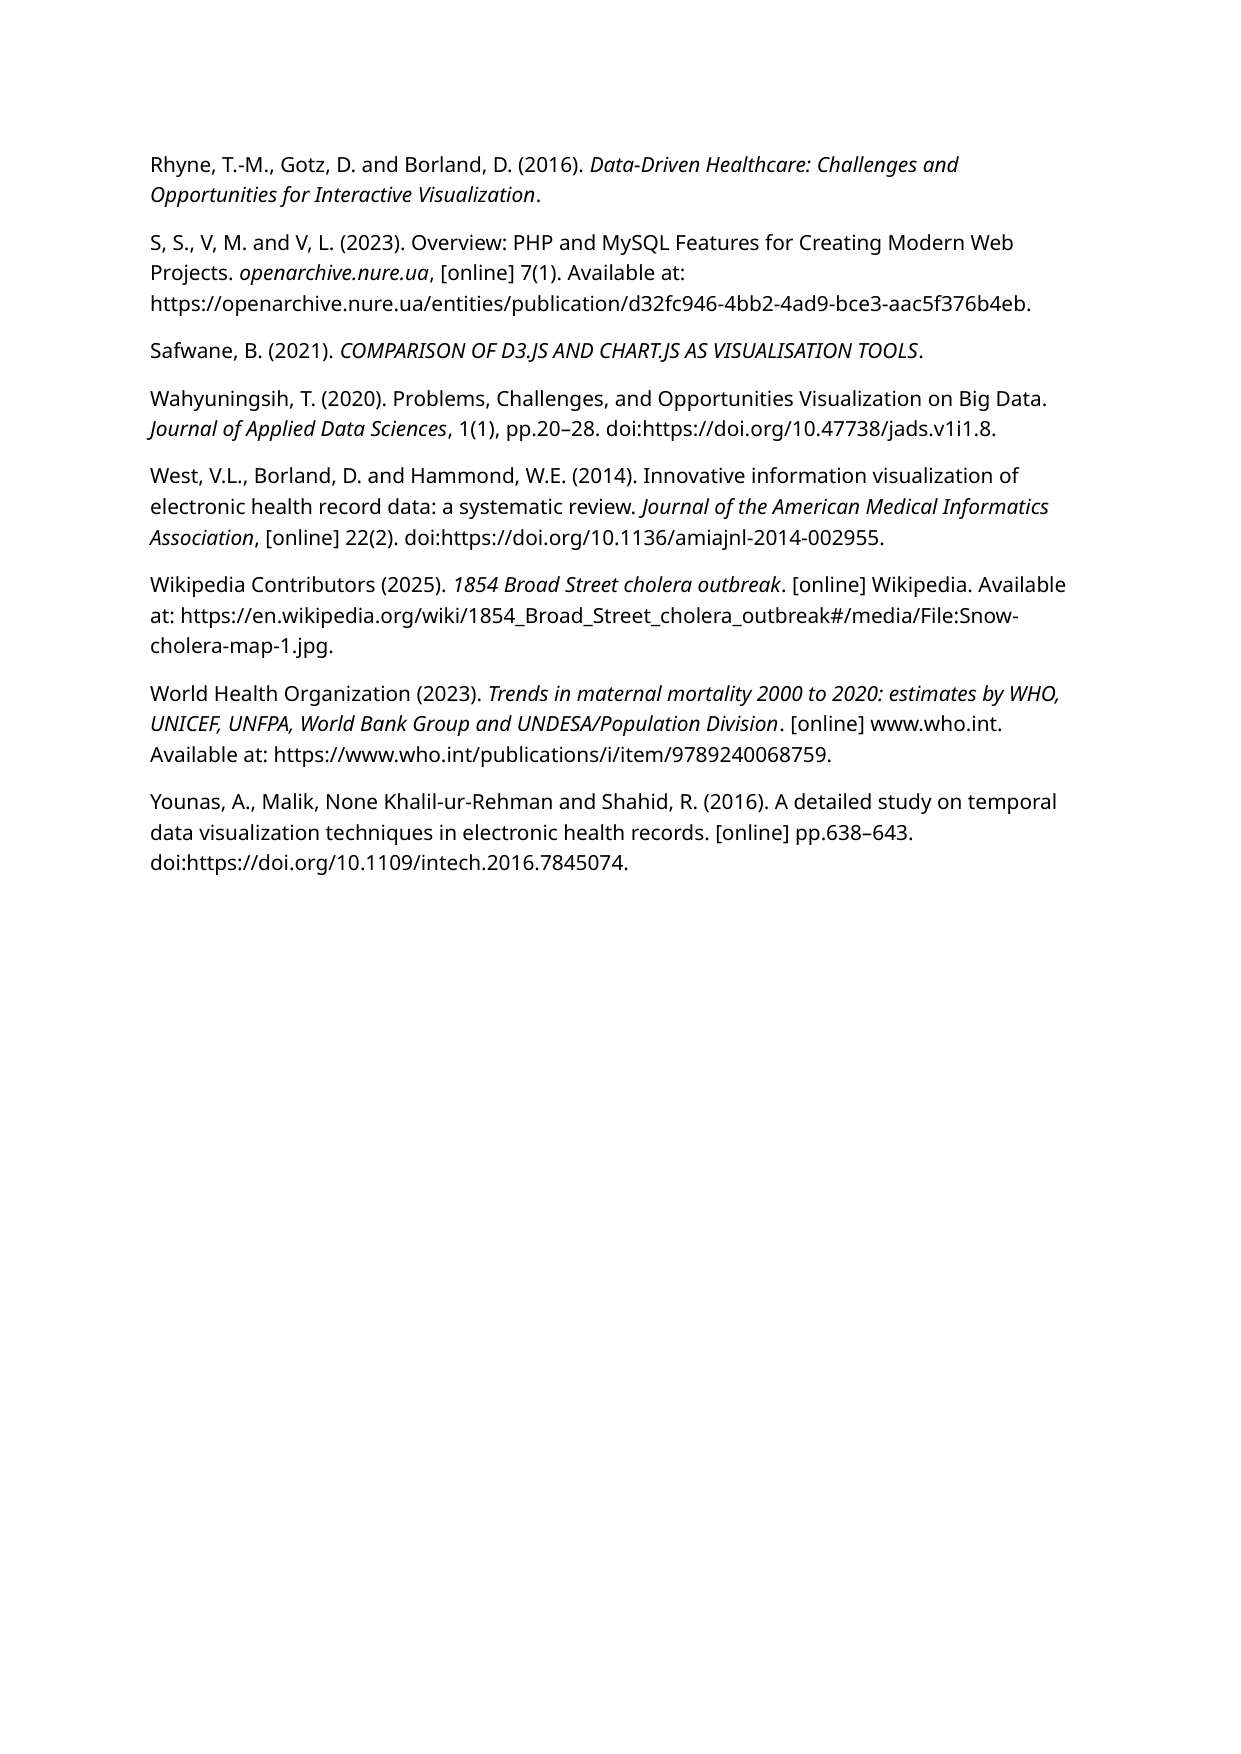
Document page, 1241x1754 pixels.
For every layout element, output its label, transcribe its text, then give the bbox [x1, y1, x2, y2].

text Wahyuningsih, T. (2020). Problems, Challenges, and Opportunities Visualization on Big Data. Journal of Applied Data Sciences, 1(1), pp.20–28. doi:https://doi.org/10.47738/jads.v1i1.8. [150, 384, 1090, 443]
text World Health Organization (2023). Trends in maternal mortality 2000 to 2020: estimates by WHO, UNICEF, UNFPA, World Bank Group and UNDESA/Population Division. [online] www.who.int. Available at: https://www.who.int/publications/i/item/9789240068759. [150, 679, 1090, 768]
text Wikipedia Contributors (2025). 1854 Broad Street cholera outbreak. [online] Wikipedia. Available at: https://en.wikipedia.org/wiki/1854_Broad_Street_cholera_outbreak#/media/File:Snow-cholera-map-1.jpg. [150, 570, 1090, 660]
text West, V.L., Borland, D. and Hammond, W.E. (2014). Innovative information visualization of electronic health record data: a systematic review. Journal of the American Medical Informatics Association, [online] 22(2). doi:https://doi.org/10.1136/amiajnl-2014-002955. [150, 462, 1090, 551]
text Younas, A., Malik, None Khalil-ur-Rehman and Shahid, R. (2016). A detailed study on temporal data visualization techniques in electronic health records. [online] pp.638–643. doi:https://doi.org/10.1109/intech.2016.7845074. [150, 787, 1090, 877]
text Rhyne, T.-M., Gotz, D. and Borland, D. (2016). Data-Driven Healthcare: Challenges and Opportunities for Interactive Visualization. [150, 150, 1090, 209]
text S, S., V, M. and V, L. (2023). Overview: PHP and MySQL Features for Creating Modern Web Projects. openarchive.nure.ua, [online] 7(1). Available at: https://openarchive.nure.ua/entities/publication/d32fc946-4bb2-4ad9-bce3-aac5f376b4eb. [150, 228, 1090, 318]
text Safwane, B. (2021). COMPARISON OF D3.JS AND CHART.JS AS VISUALISATION TOOLS. [150, 336, 1090, 365]
